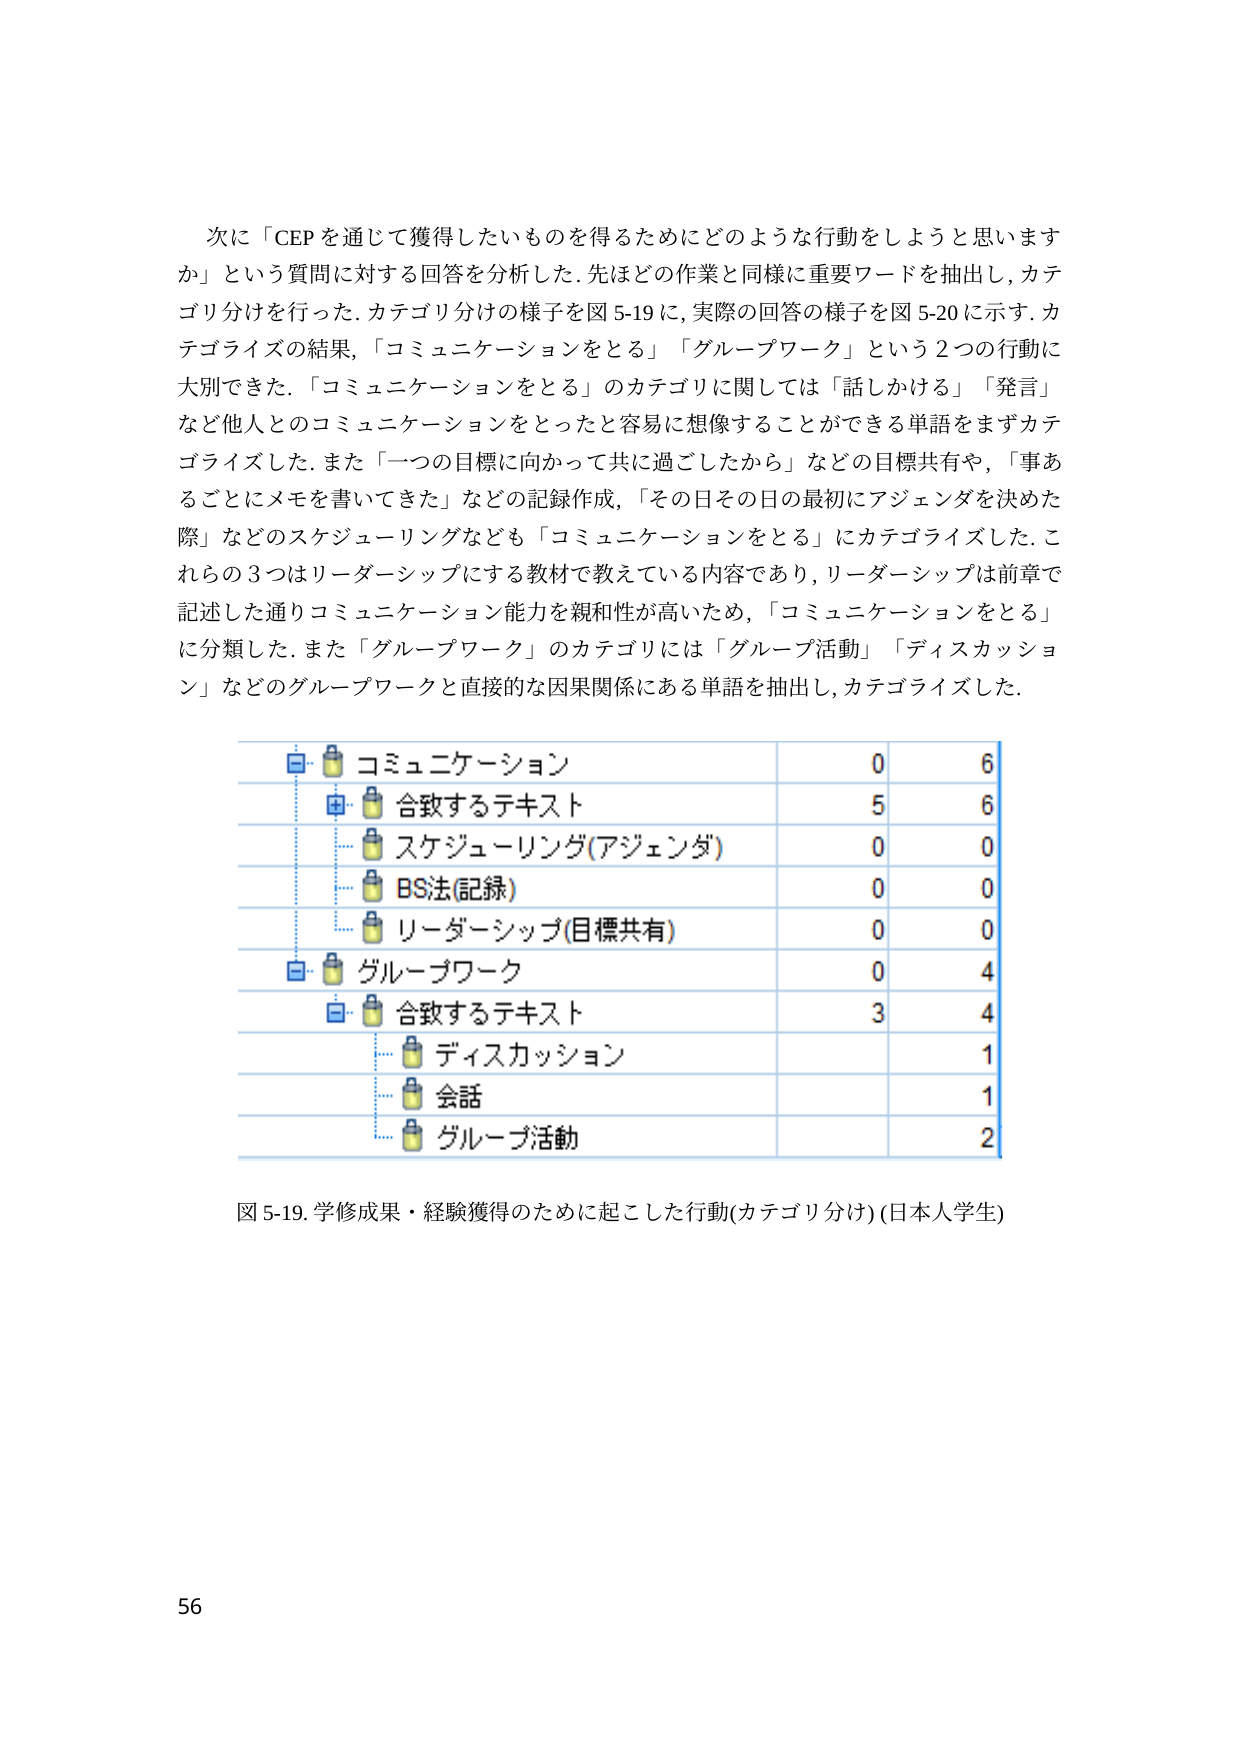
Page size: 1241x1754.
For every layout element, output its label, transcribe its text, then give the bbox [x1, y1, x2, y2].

text 図5-19. 学修成果・経験獲得のために起こした行動(カテゴリ分け) (日本人学生) [177, 1192, 1063, 1229]
text 次に「CEPを通じて獲得したいものを得るためにどのような行動をしようと思いますか」という質問に対する回答を分析した. 先ほどの作業と同様に重要ワードを抽出し, カテゴリ分けを行った. カテゴリ分けの様子を図5-19に, 実際の回答の様子を図5-20に示す. カテゴライズの結果, 「コミュニケーションをとる」「グループワーク」という２つの行動に大別できた. 「コミュニケーションをとる」のカテゴリに関しては「話しかける」「発言」など他人とのコミュニケーションをとったと容易に想像することができる単語をまずカテゴライズした. また「一つの目標に向かって共に過ごしたから」などの目標共有や, 「事あるごとにメモを書いてきた」などの記録作成, 「その日その日の最初にアジェンダを決めた際」などのスケジューリングなども「コミュニケーションをとる」にカテゴライズした. これらの３つはリーダーシップにする教材で教えている内容であり, リーダーシップは前章で記述した通りコミュニケーション能力を親和性が高いため, 「コミュニケーションをとる」に分類した. また「グループワーク」のカテゴリには「グループ活動」「ディスカッション」などのグループワークと直接的な因果関係にある単語を抽出し, カテゴライズした. [177, 217, 1063, 704]
picture [238, 741, 1003, 1161]
